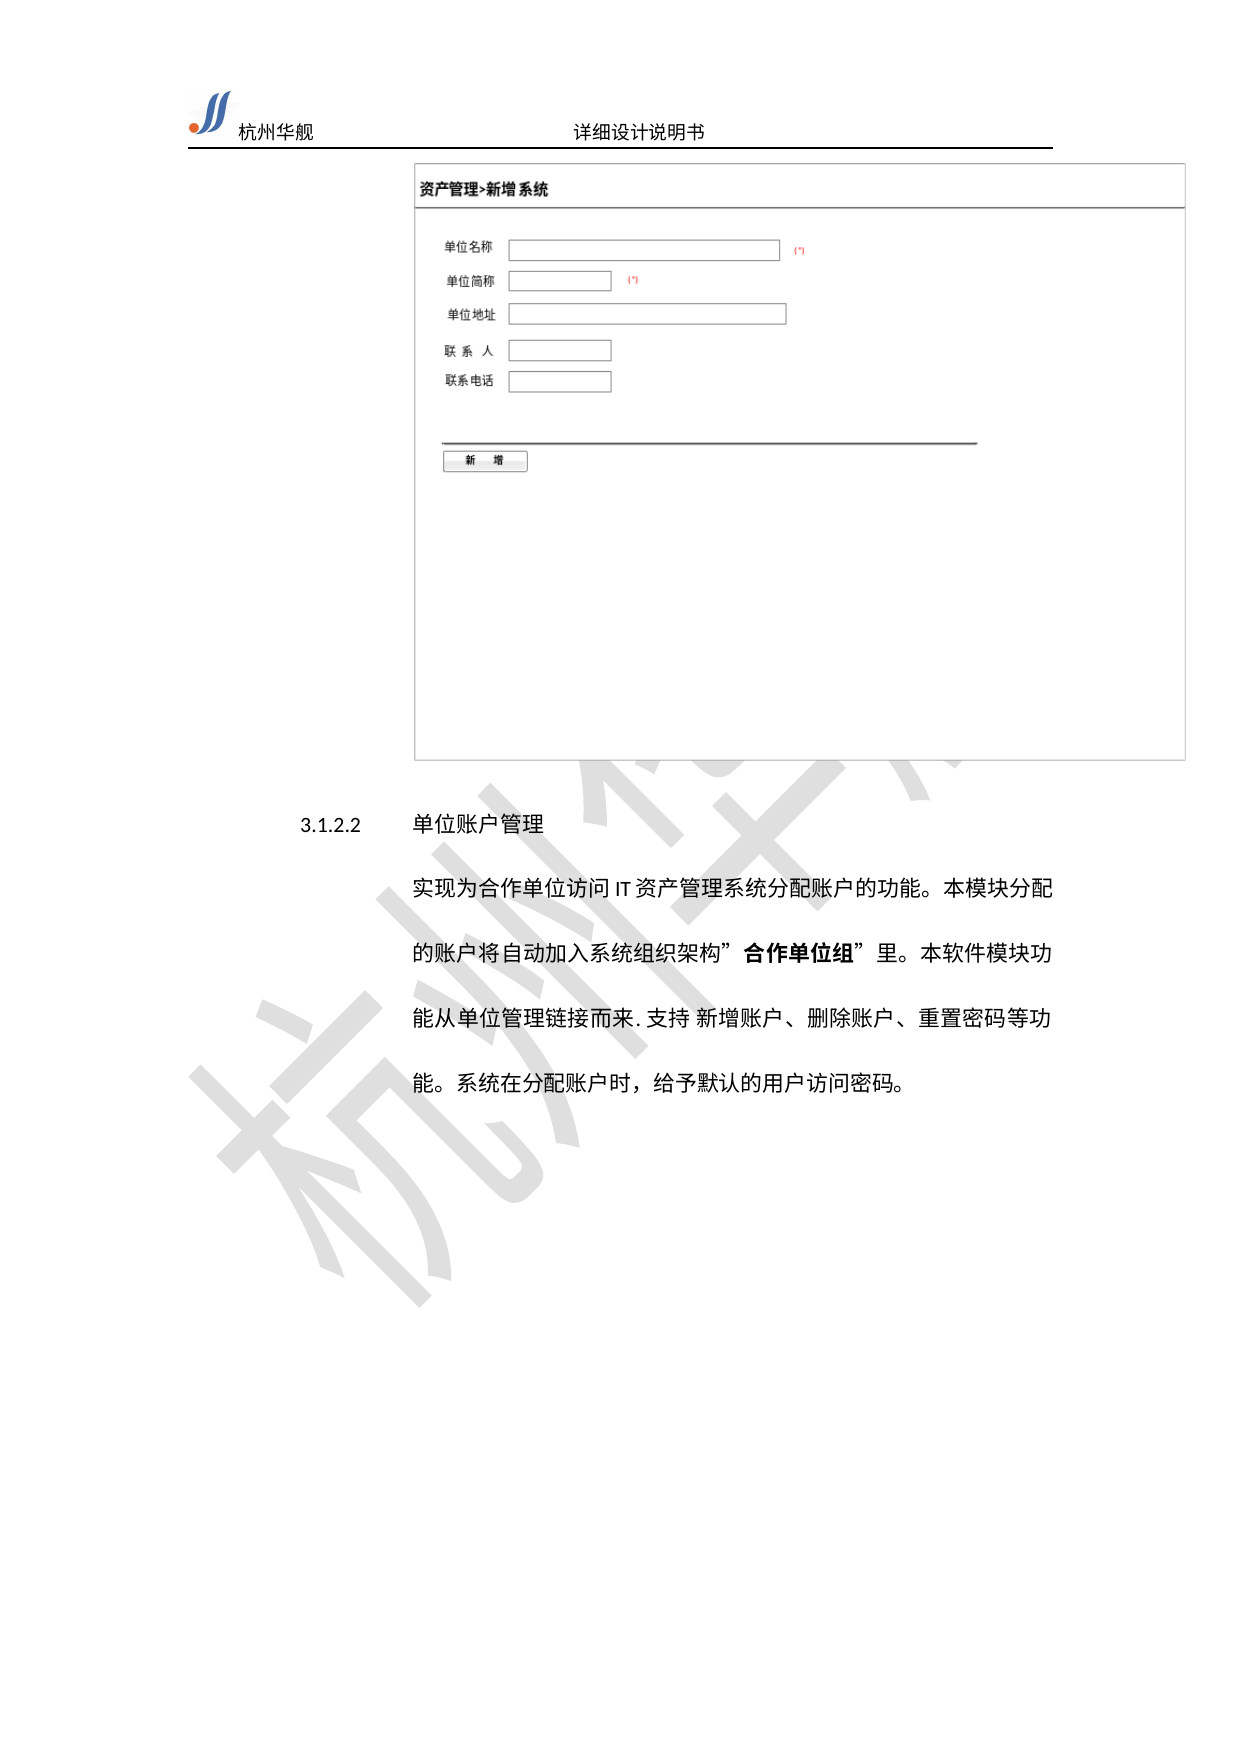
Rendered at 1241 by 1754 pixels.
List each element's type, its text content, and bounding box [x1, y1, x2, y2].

list 实现为合作单位访问IT资产管理系统分配账户的功能。本模块分配的账户将自动加入系统组织架构”合作单位组”里。本软件模块功能从单位管理链接而来. 支持 新增账户、删除账户、重置密码等功能。系统在分配账户时，给予默认的用户访问密码。 [412, 870, 1053, 1098]
list 单位账户管理 [300, 806, 1053, 839]
picture [187, 88, 239, 140]
